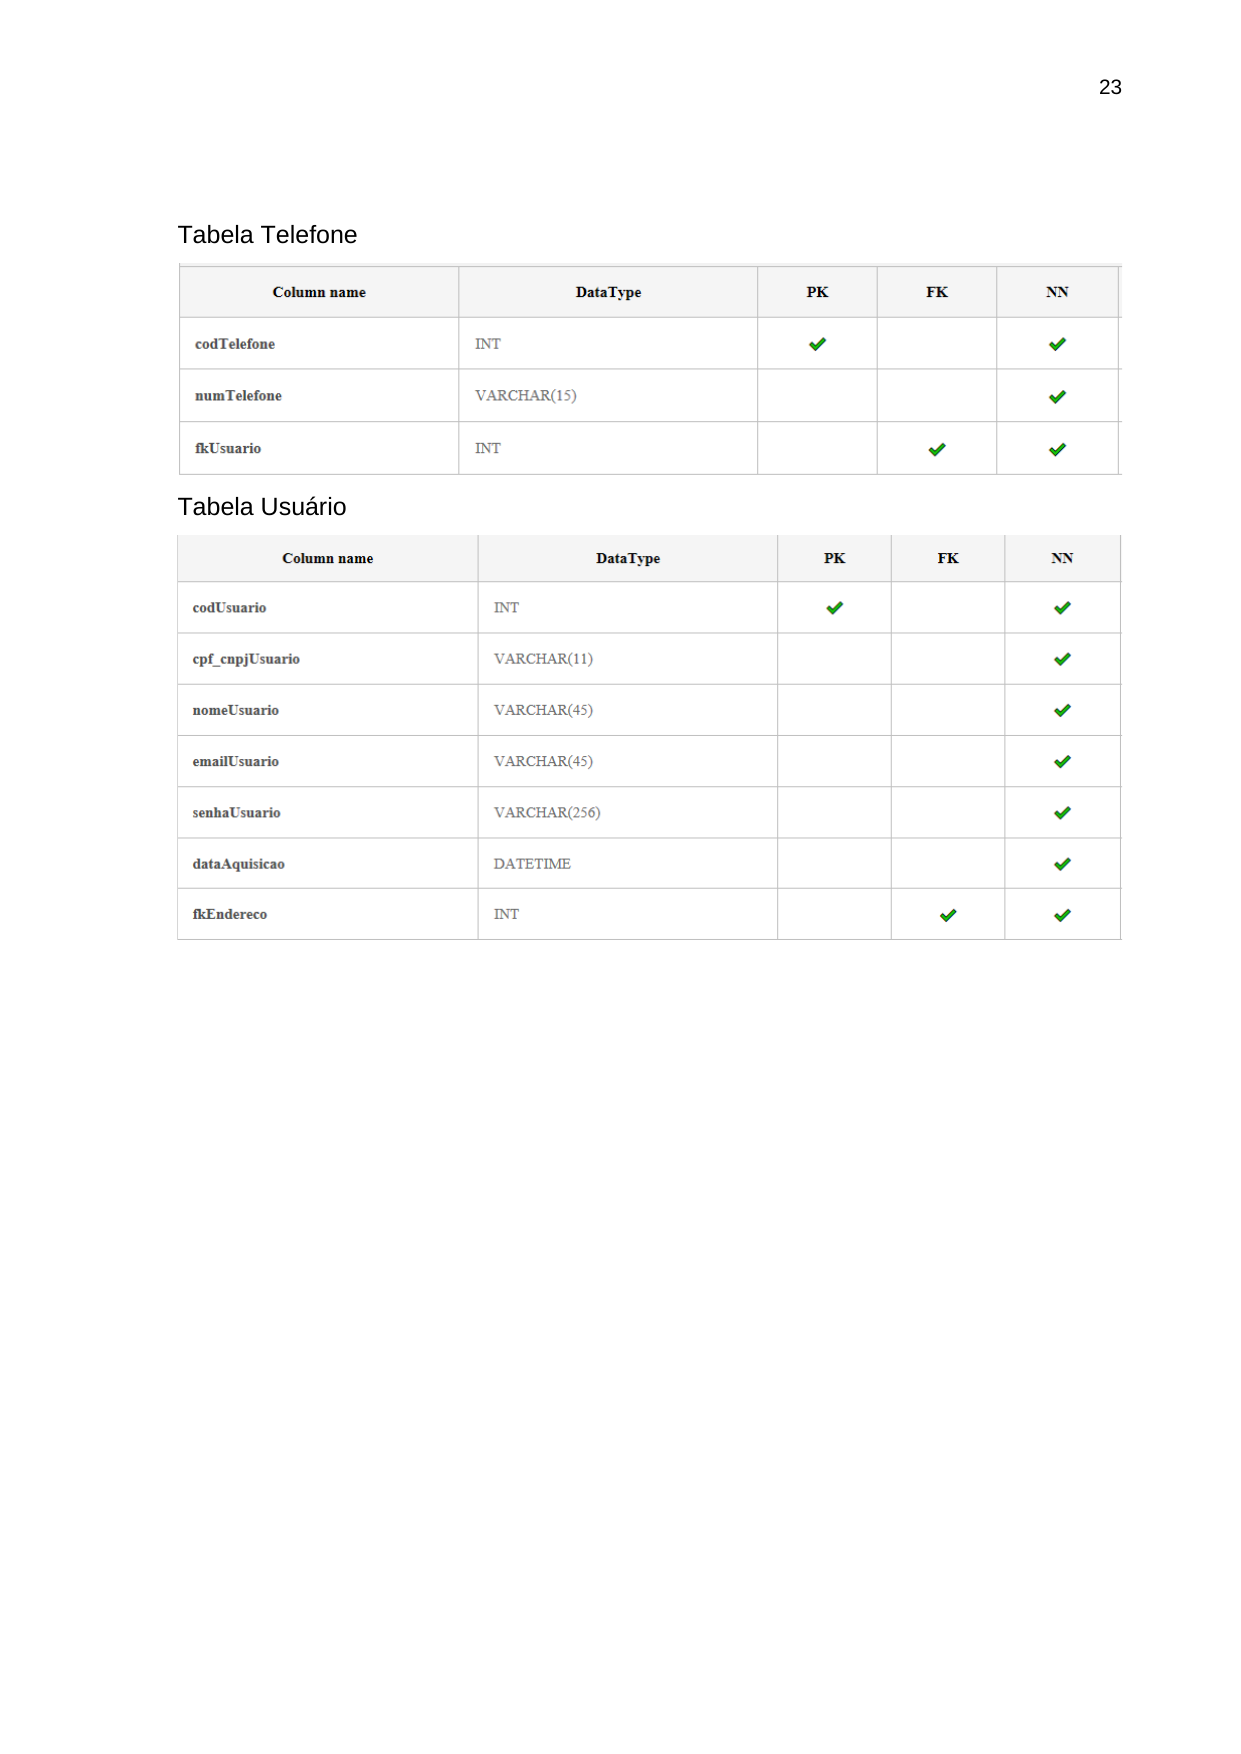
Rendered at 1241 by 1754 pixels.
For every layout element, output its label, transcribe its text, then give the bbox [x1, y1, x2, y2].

text Tabela Usuário [177, 492, 1122, 521]
text Tabela Telefone [177, 220, 1122, 249]
picture [177, 535, 1123, 942]
picture [177, 263, 1123, 478]
